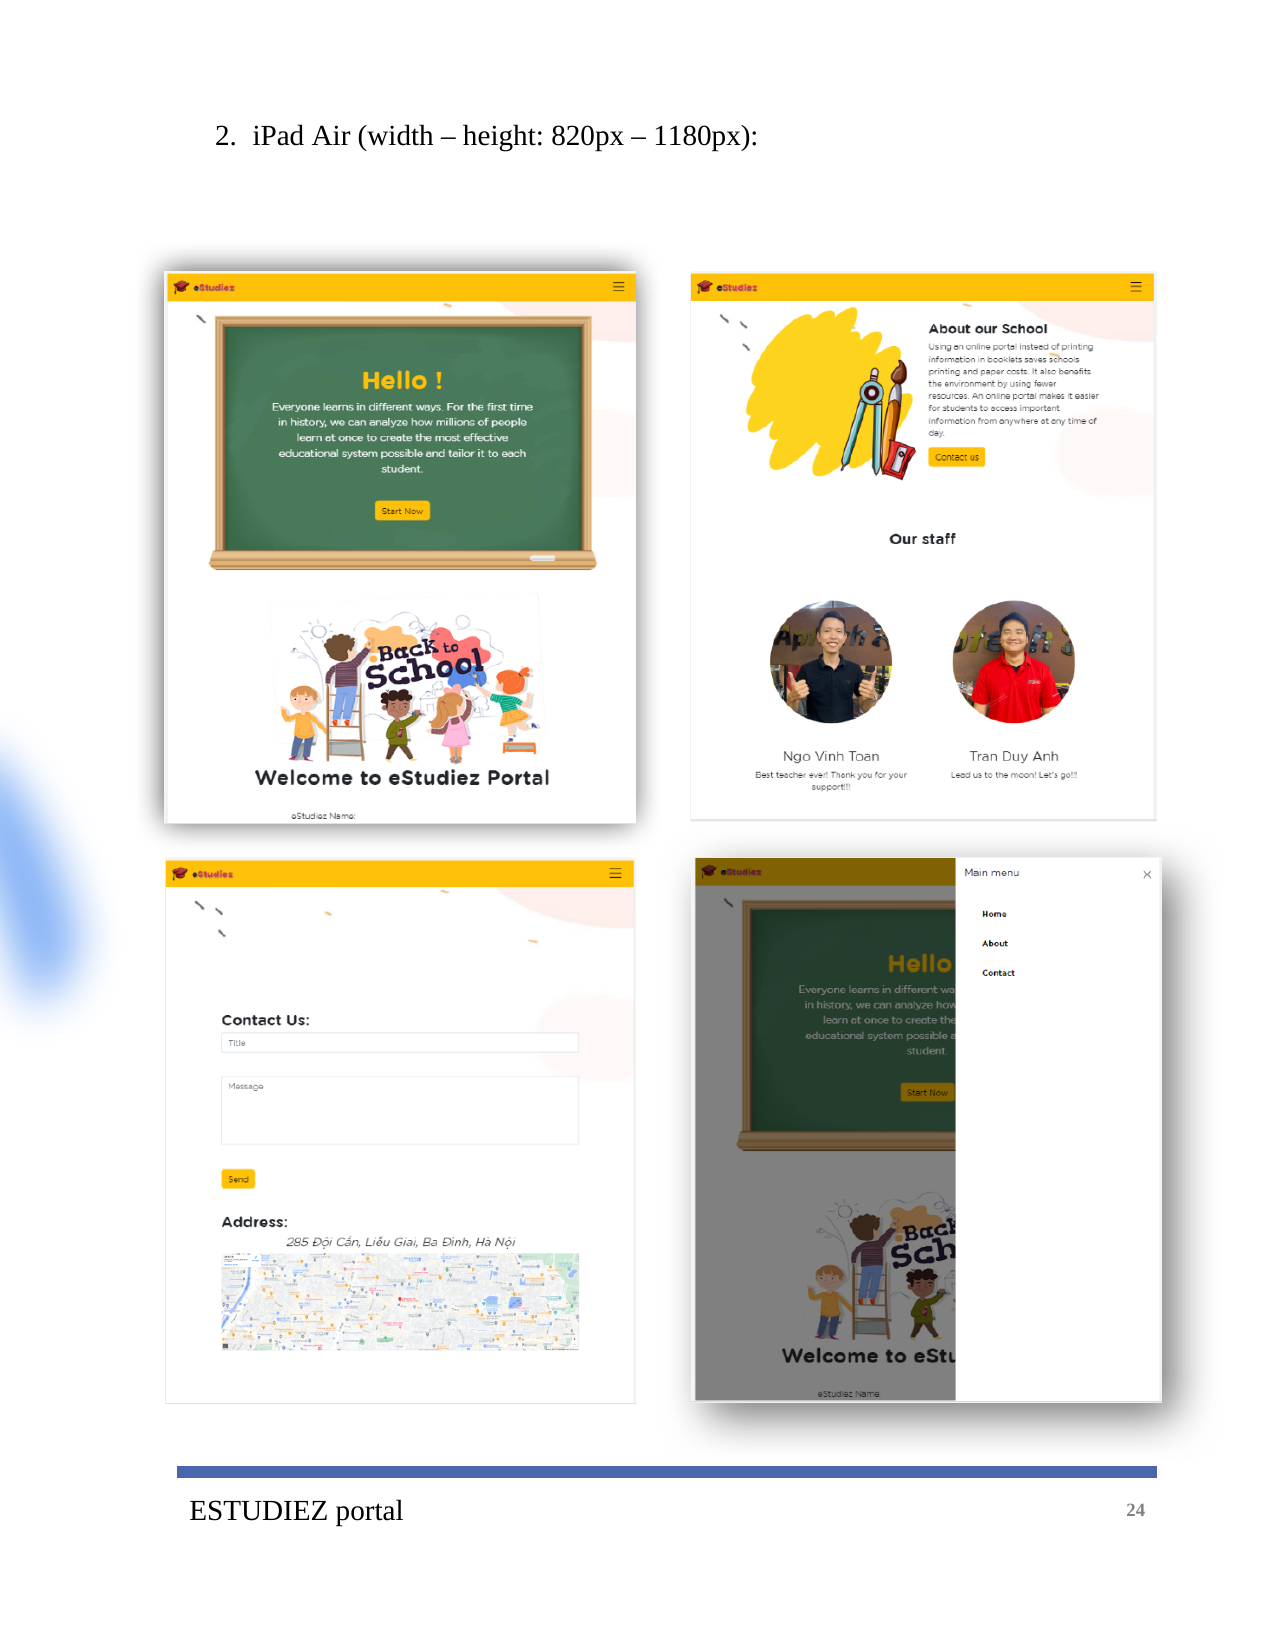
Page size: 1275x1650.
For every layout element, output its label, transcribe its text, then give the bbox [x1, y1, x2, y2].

picture [691, 857, 1162, 1403]
picture [165, 857, 637, 1404]
picture [164, 271, 636, 824]
picture [690, 271, 1158, 822]
list iPad Air (width – height: 820px – 1180px): [215, 118, 1157, 152]
